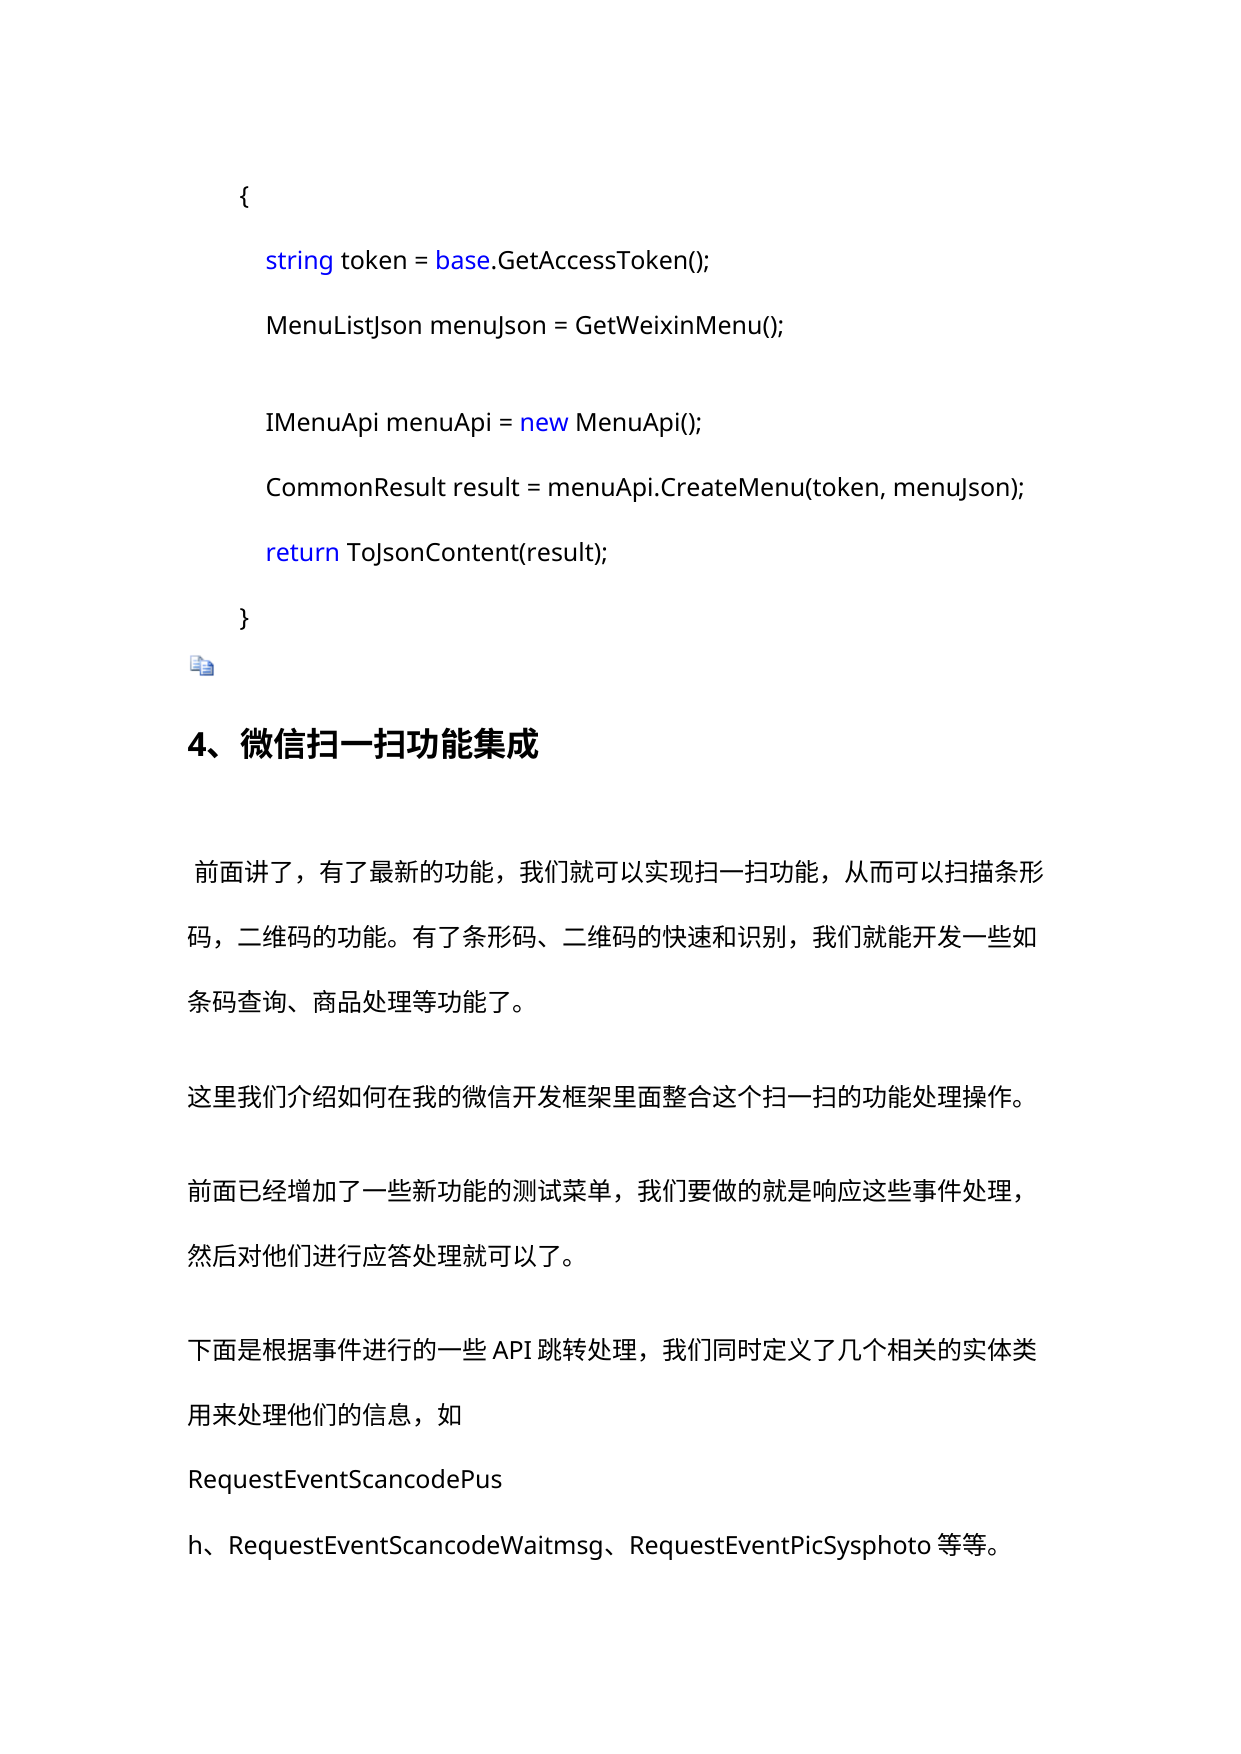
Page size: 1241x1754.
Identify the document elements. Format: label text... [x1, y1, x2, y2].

text 前面讲了，有了最新的功能，我们就可以实现扫一扫功能，从而可以扫描条形码，二维码的功能。有了条形码、二维码的快速和识别，我们就能开发一些如条码查询、商品处理等功能了。 [187, 838, 1053, 1033]
text return ToJsonContent(result); [187, 519, 1053, 584]
text 这里我们介绍如何在我的微信开发框架里面整合这个扫一扫的功能处理操作。 [187, 1063, 1053, 1128]
text IMenuApi menuApi = new MenuApi(); [187, 389, 1053, 454]
picture [187, 649, 219, 681]
text string token = base.GetAccessToken(); [187, 227, 1053, 292]
text { [187, 162, 1053, 227]
subtitle 4、微信扫一扫功能集成 [187, 709, 1053, 774]
text CommonResult result = menuApi.CreateMenu(token, menuJson); [187, 454, 1053, 519]
text 下面是根据事件进行的一些API跳转处理，我们同时定义了几个相关的实体类用来处理他们的信息，如RequestEventScancodePush、RequestEventScancodeWaitmsg、RequestEventPicSysphoto等等。 [187, 1316, 1053, 1576]
text } [187, 584, 1053, 649]
text MenuListJson menuJson = GetWeixinMenu(); [187, 292, 1053, 357]
text 前面已经增加了一些新功能的测试菜单，我们要做的就是响应这些事件处理，然后对他们进行应答处理就可以了。 [187, 1157, 1053, 1287]
